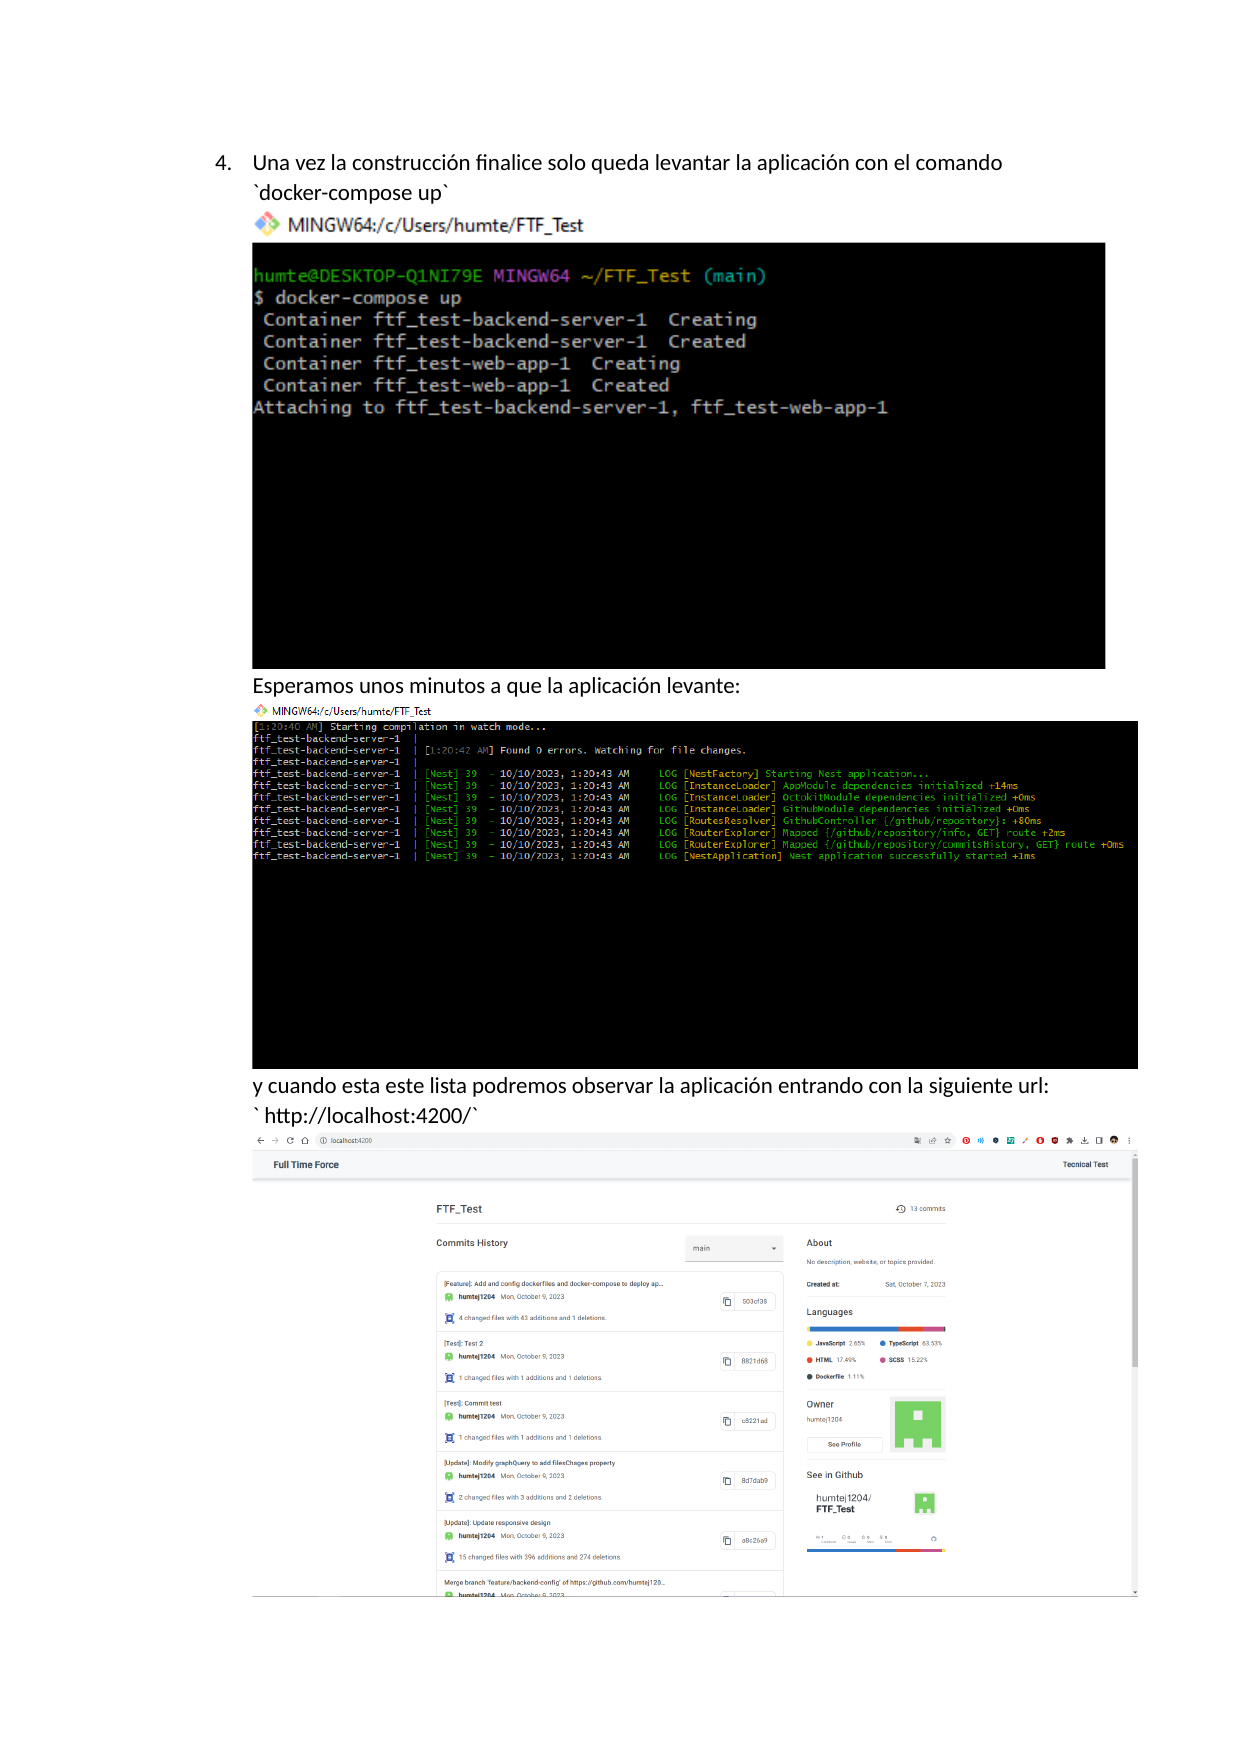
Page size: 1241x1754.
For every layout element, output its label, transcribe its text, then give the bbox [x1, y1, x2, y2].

picture [252, 701, 1138, 1069]
picture [252, 1131, 1138, 1597]
picture [252, 208, 1106, 669]
